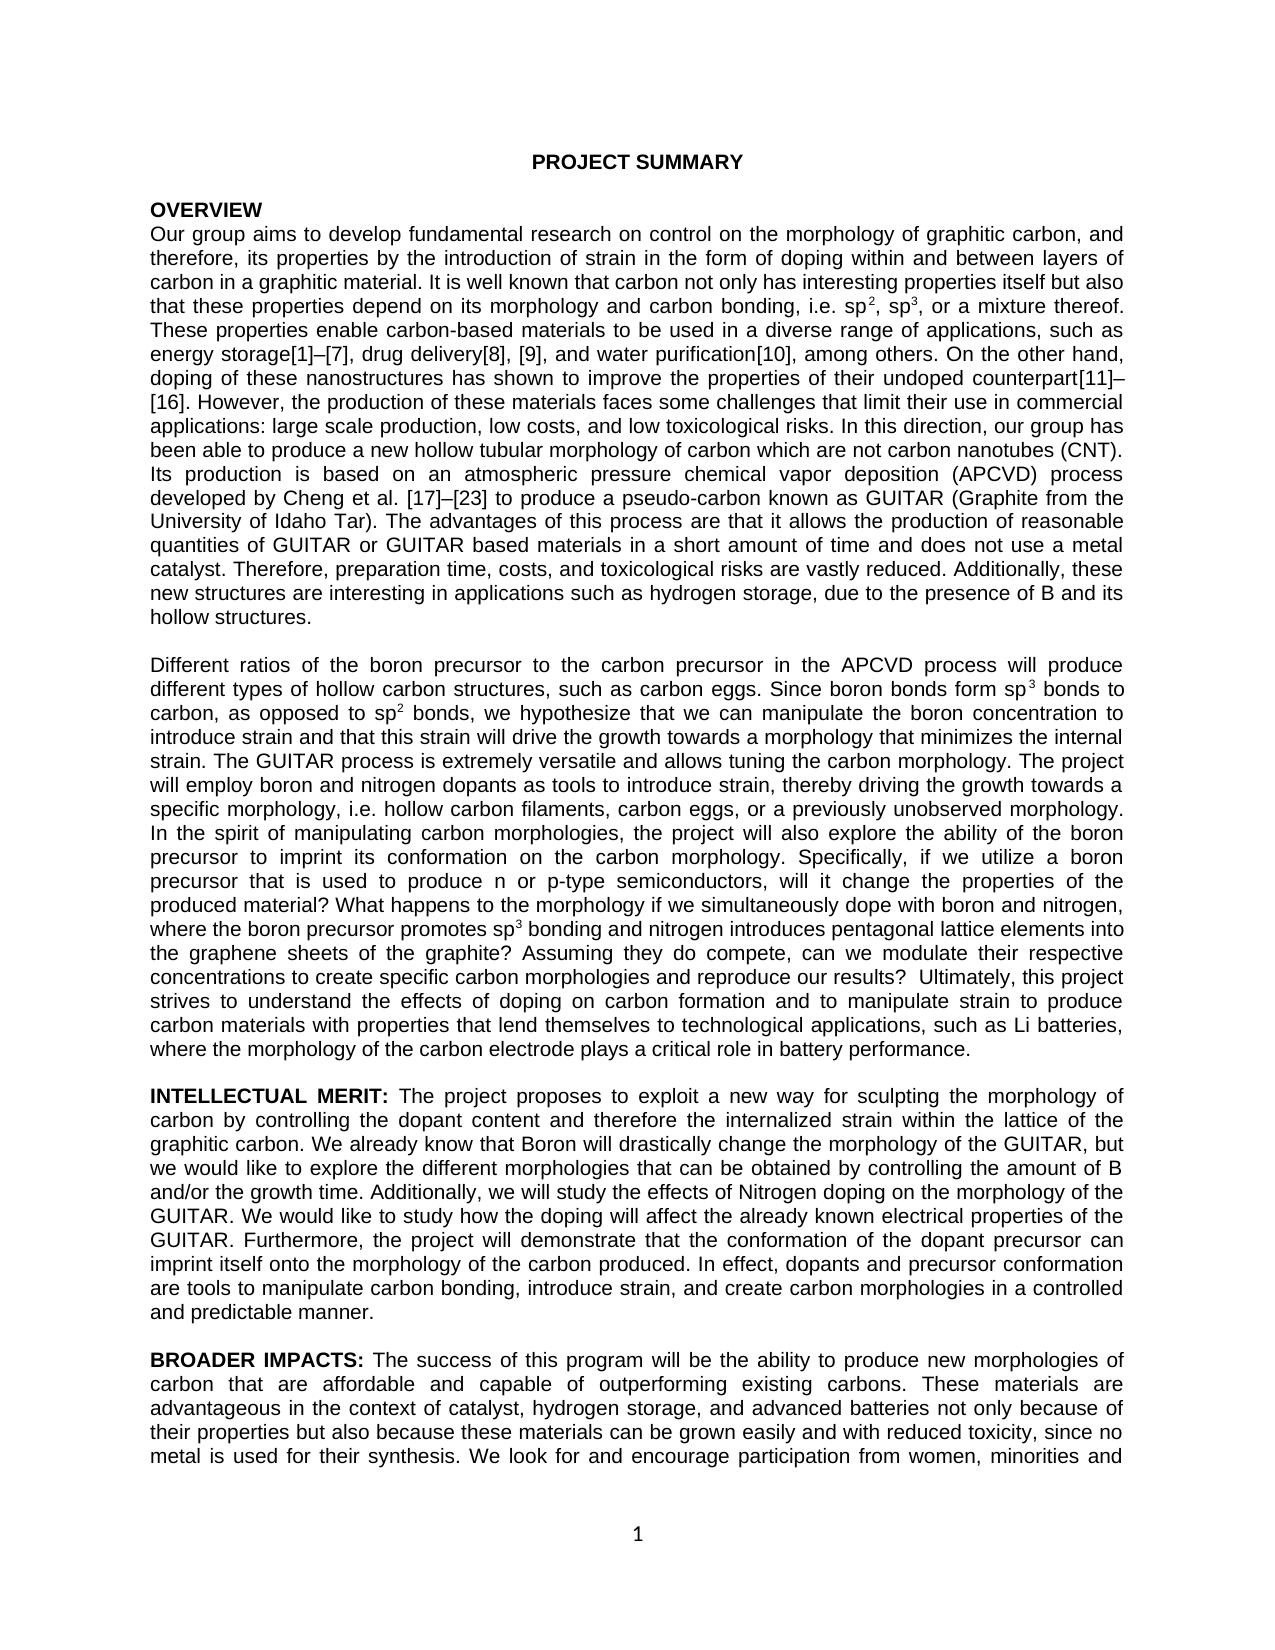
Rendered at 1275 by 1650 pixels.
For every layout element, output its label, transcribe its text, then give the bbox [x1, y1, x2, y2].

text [150, 1348, 1125, 1468]
text Our group aims to develop fundamental research on control on the morphology of graphitic carbon, and therefore, its properties by the introduction of strain in the form of doping within and between layers of carbon in a graphitic material. It is well known that carbon not only has interesting properties itself but also that these properties depend on its morphology and carbon bonding, i.e. sp2, sp3, or a mixture thereof. These properties enable carbon-based materials to be used in a diverse range of applications, such as energy storage[1]–[7], drug delivery[8], [9], and water purification[10], among others. On the other hand, doping of these nanostructures has shown to improve the properties of their undoped counterpart[11]–[16]. However, the production of these materials faces some challenges that limit their use in commercial applications: large scale production, low costs, and low toxicological risks. In this direction, our group has been able to produce a new hollow tubular morphology of carbon which are not carbon nanotubes (CNT). Its production is based on an atmospheric pressure chemical vapor deposition (APCVD) process developed by Cheng et al. [17]–[23] to produce a pseudo-carbon known as GUITAR (Graphite from the University of Idaho Tar). The advantages of this process are that it allows the production of reasonable quantities of GUITAR or GUITAR based materials in a short amount of time and does not use a metal catalyst. Therefore, preparation time, costs, and toxicological risks are vastly reduced. Additionally, these new structures are interesting in applications such as hydrogen storage, due to the presence of B and its hollow structures. [150, 222, 1125, 629]
text OVERVIEW [150, 198, 1125, 222]
text PROJECT SUMMARY [150, 150, 1125, 174]
text Different ratios of the boron precursor to the carbon precursor in the APCVD process will produce different types of hollow carbon structures, such as carbon eggs. Since boron bonds form sp3 bonds to carbon, as opposed to sp2 bonds, we hypothesize that we can manipulate the boron concentration to introduce strain and that this strain will drive the growth towards a morphology that minimizes the internal strain. The GUITAR process is extremely versatile and allows tuning the carbon morphology. The project will employ boron and nitrogen dopants as tools to introduce strain, thereby driving the growth towards a specific morphology, i.e. hollow carbon filaments, carbon eggs, or a previously unobserved morphology. In the spirit of manipulating carbon morphologies, the project will also explore the ability of the boron precursor to imprint its conformation on the carbon morphology. Specifically, if we utilize a boron precursor that is used to produce n or p-type semiconductors, will it change the properties of the produced material? What happens to the morphology if we simultaneously dope with boron and nitrogen, where the boron precursor promotes sp3 bonding and nitrogen introduces pentagonal lattice elements into the graphene sheets of the graphite? Assuming they do compete, can we modulate their respective concentrations to create specific carbon morphologies and reproduce our results? Ultimately, this project strives to understand the effects of doping on carbon formation and to manipulate strain to produce carbon materials with properties that lend themselves to technological applications, such as Li batteries, where the morphology of the carbon electrode plays a critical role in battery performance. [150, 653, 1125, 1060]
text INTELLECTUAL MERIT: The project proposes to exploit a new way for sculpting the morphology of carbon by controlling the dopant content and therefore the internalized strain within the lattice of the graphitic carbon. We already know that Boron will drastically change the morphology of the GUITAR, but we would like to explore the different morphologies that can be obtained by controlling the amount of B and/or the growth time. Additionally, we will study the effects of Nitrogen doping on the morphology of the GUITAR. We would like to study how the doping will affect the already known electrical properties of the GUITAR. Furthermore, the project will demonstrate that the conformation of the dopant precursor can imprint itself onto the morphology of the carbon produced. In effect, dopants and precursor conformation are tools to manipulate carbon bonding, introduce strain, and create carbon morphologies in a controlled and predictable manner. [150, 1084, 1125, 1324]
